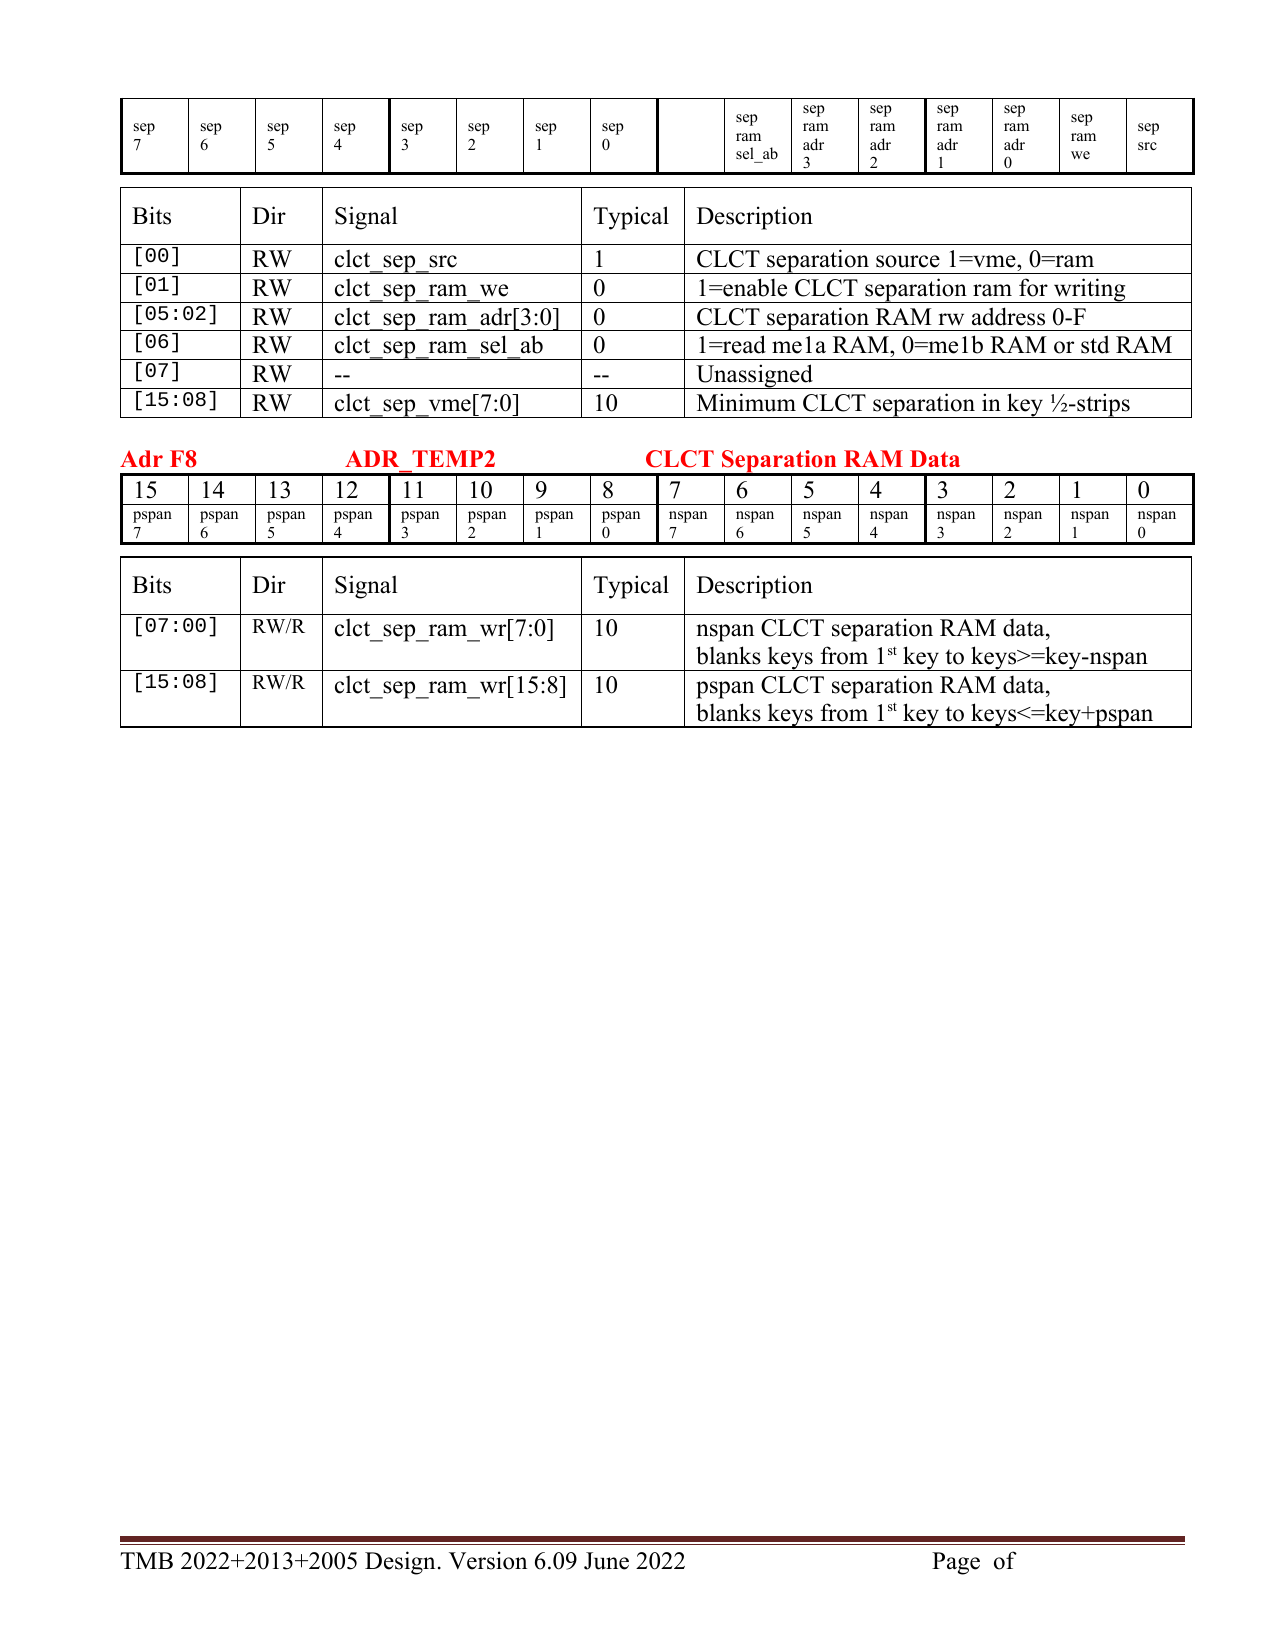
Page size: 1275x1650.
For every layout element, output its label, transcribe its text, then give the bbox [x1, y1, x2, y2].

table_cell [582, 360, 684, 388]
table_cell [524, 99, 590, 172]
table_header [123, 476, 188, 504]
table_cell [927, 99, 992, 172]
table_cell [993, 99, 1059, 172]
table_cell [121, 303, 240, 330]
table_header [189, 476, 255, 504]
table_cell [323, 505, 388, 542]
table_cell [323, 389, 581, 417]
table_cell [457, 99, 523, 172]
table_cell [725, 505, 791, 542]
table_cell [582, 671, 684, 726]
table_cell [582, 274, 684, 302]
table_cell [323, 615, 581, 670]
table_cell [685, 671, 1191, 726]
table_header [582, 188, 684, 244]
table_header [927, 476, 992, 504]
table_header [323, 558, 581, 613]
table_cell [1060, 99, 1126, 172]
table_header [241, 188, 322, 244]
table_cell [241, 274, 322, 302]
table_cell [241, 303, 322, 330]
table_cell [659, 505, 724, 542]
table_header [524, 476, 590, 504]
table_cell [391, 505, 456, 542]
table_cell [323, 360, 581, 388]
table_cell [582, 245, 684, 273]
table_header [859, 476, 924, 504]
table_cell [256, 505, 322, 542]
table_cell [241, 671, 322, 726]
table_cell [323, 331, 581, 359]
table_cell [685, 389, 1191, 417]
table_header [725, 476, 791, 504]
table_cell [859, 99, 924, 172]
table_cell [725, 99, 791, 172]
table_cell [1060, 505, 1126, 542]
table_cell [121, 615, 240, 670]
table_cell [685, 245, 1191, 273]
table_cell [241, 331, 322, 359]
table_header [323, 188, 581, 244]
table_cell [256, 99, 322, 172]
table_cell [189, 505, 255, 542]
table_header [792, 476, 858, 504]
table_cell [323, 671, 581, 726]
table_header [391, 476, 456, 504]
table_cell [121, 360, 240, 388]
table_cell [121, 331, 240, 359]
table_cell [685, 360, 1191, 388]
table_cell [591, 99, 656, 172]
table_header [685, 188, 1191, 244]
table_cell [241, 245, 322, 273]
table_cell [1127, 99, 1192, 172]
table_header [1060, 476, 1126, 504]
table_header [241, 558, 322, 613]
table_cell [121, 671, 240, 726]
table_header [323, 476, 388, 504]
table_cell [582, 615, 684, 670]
subtitle Adr F8 ADR_TEMP2 CLCT Separation RAM Data [120, 445, 1185, 473]
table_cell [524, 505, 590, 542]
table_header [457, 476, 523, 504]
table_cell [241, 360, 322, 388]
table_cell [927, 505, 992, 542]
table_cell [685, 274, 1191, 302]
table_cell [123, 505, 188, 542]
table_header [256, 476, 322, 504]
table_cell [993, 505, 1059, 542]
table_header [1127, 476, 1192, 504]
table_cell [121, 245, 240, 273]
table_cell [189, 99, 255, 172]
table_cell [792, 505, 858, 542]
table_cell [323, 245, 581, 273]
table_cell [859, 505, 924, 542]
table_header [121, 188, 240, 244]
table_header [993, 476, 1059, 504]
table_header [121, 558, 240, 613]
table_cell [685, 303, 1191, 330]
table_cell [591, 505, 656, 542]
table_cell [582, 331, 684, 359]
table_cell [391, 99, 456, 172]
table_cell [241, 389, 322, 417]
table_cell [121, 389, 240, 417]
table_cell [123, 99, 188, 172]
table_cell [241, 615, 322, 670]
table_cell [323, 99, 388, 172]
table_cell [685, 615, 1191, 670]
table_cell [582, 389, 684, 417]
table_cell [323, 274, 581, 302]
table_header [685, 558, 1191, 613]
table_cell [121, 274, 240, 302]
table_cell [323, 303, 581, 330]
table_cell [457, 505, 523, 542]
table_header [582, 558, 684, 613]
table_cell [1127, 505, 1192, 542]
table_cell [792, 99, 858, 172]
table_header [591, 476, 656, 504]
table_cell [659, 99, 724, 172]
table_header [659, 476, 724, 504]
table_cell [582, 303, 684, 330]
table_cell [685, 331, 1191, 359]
